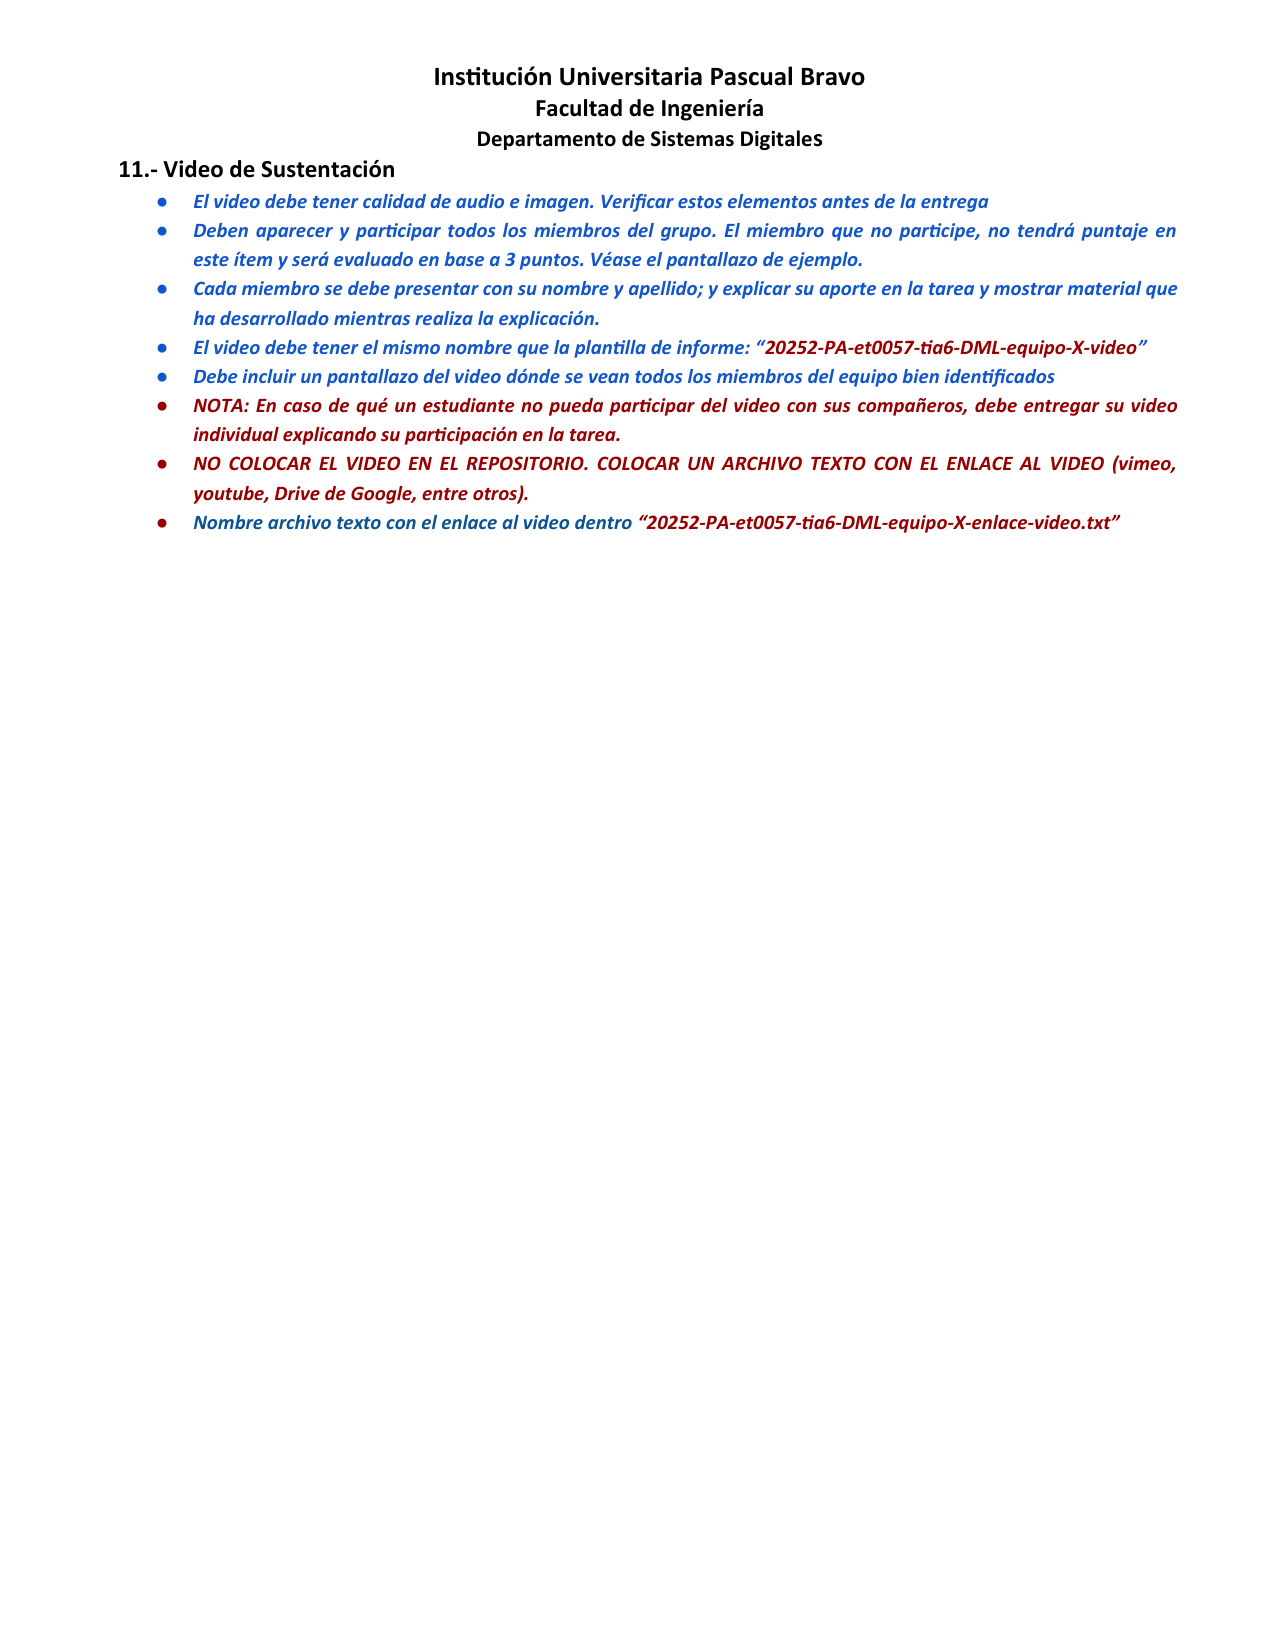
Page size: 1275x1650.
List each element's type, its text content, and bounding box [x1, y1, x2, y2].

text 11.- Video de Sustentación [118, 153, 1181, 184]
list NO COLOCAR EL VIDEO EN EL REPOSITORIO. COLOCAR UN ARCHIVO TEXTO CON EL ENLACE AL VIDEO (vimeo, youtube, Drive de Google, entre otros). [156, 451, 1181, 505]
list NOTA: En caso de qué un estudiante no pueda participar del video con sus compañeros, debe entregar su video individual explicando su participación en la tarea. [156, 392, 1181, 447]
list Debe incluir un pantallazo del video dónde se vean todos los miembros del equipo bien identificados [156, 363, 1181, 388]
list El video debe tener el mismo nombre que la plantilla de informe: “20252-PA-et0057-tia6-DML-equipo-X-video” [156, 334, 1181, 359]
list Nombre archivo texto con el enlace al video dentro “20252-PA-et0057-tia6-DML-equipo-X-enlace-video.txt” [156, 509, 1181, 534]
list Deben aparecer y participar todos los miembros del grupo. El miembro que no participe, no tendrá puntaje en este ítem y será evaluado en base a 3 puntos. Véase el pantallazo de ejemplo. [156, 217, 1181, 272]
list Cada miembro se debe presentar con su nombre y apellido; y explicar su aporte en la tarea y mostrar material que ha desarrollado mientras realiza la explicación. [156, 276, 1181, 330]
list El video debe tener calidad de audio e imagen. Verificar estos elementos antes de la entrega [156, 188, 1181, 213]
